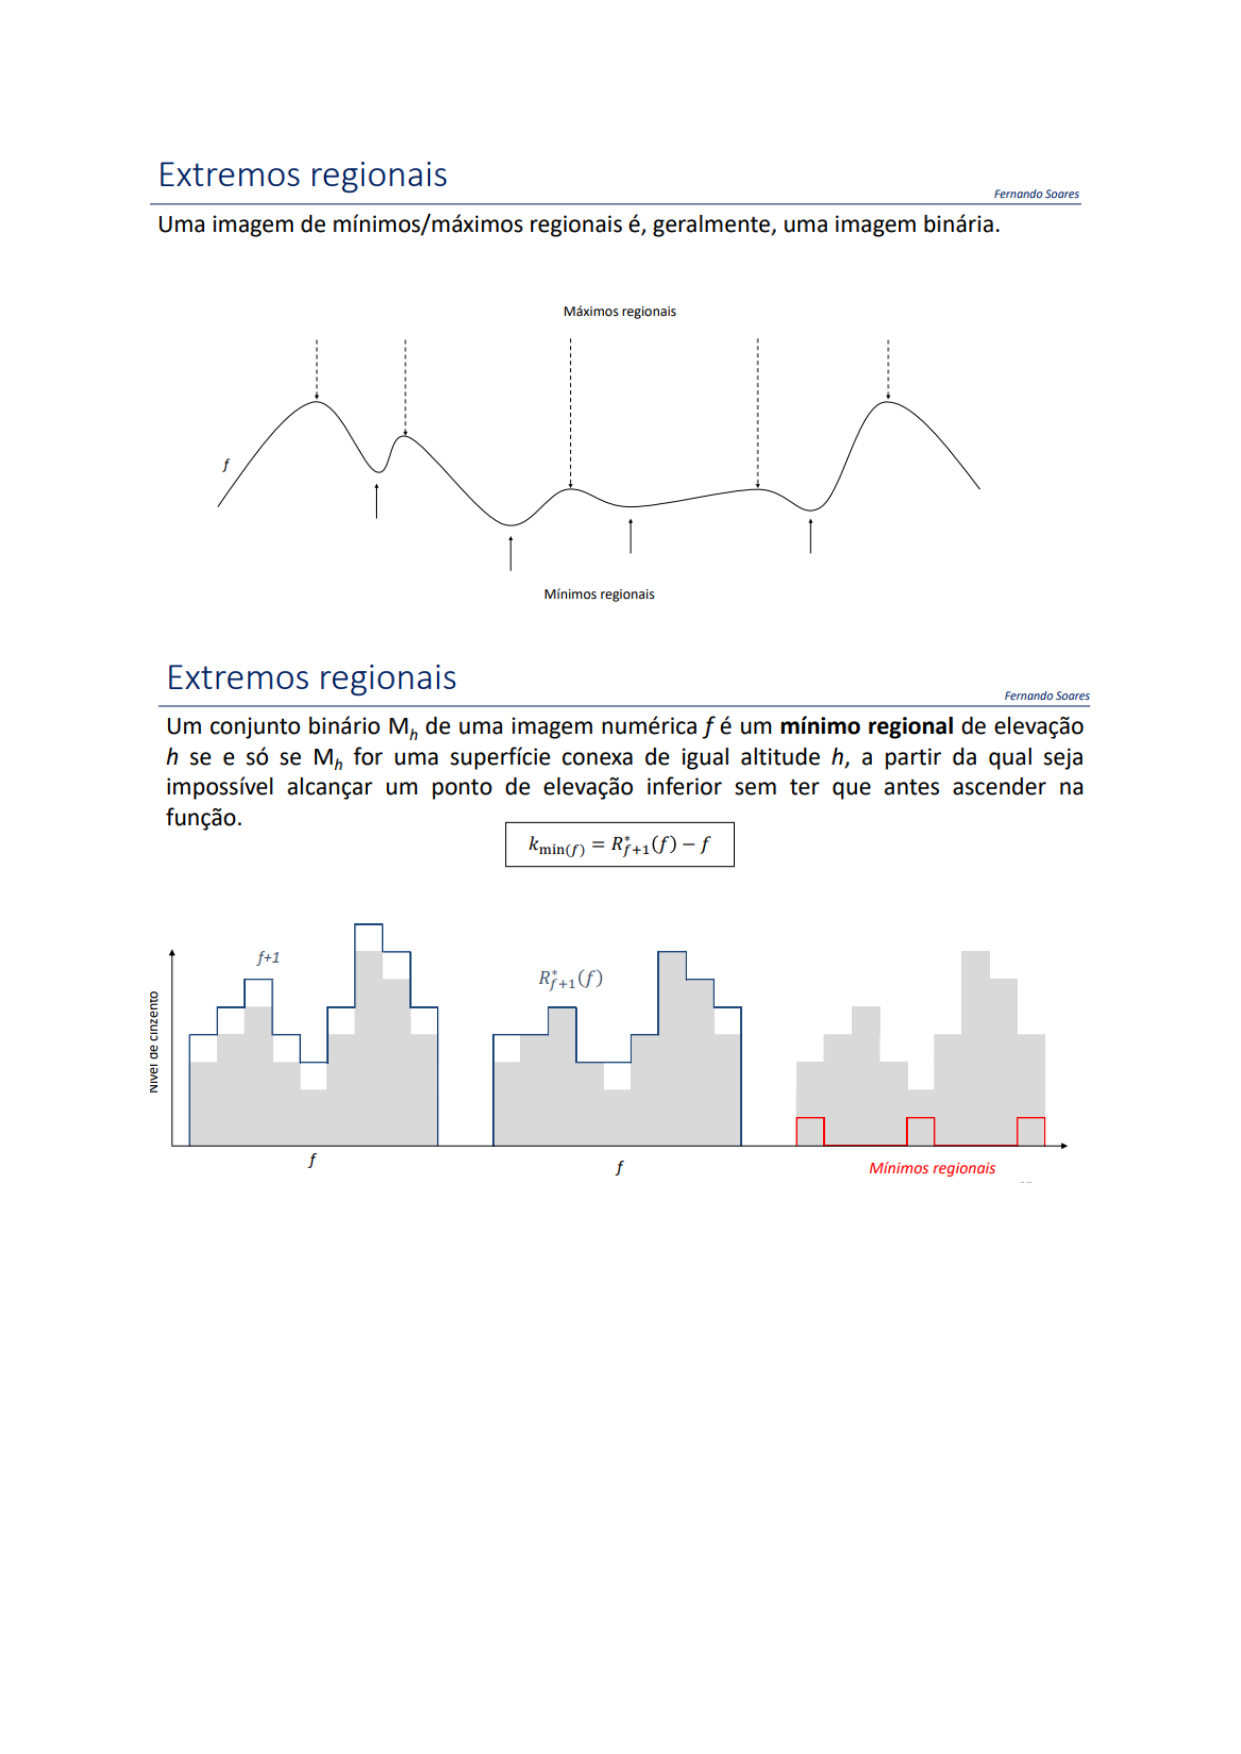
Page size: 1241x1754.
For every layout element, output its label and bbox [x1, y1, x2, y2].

picture [150, 654, 1091, 1183]
picture [150, 150, 1091, 636]
